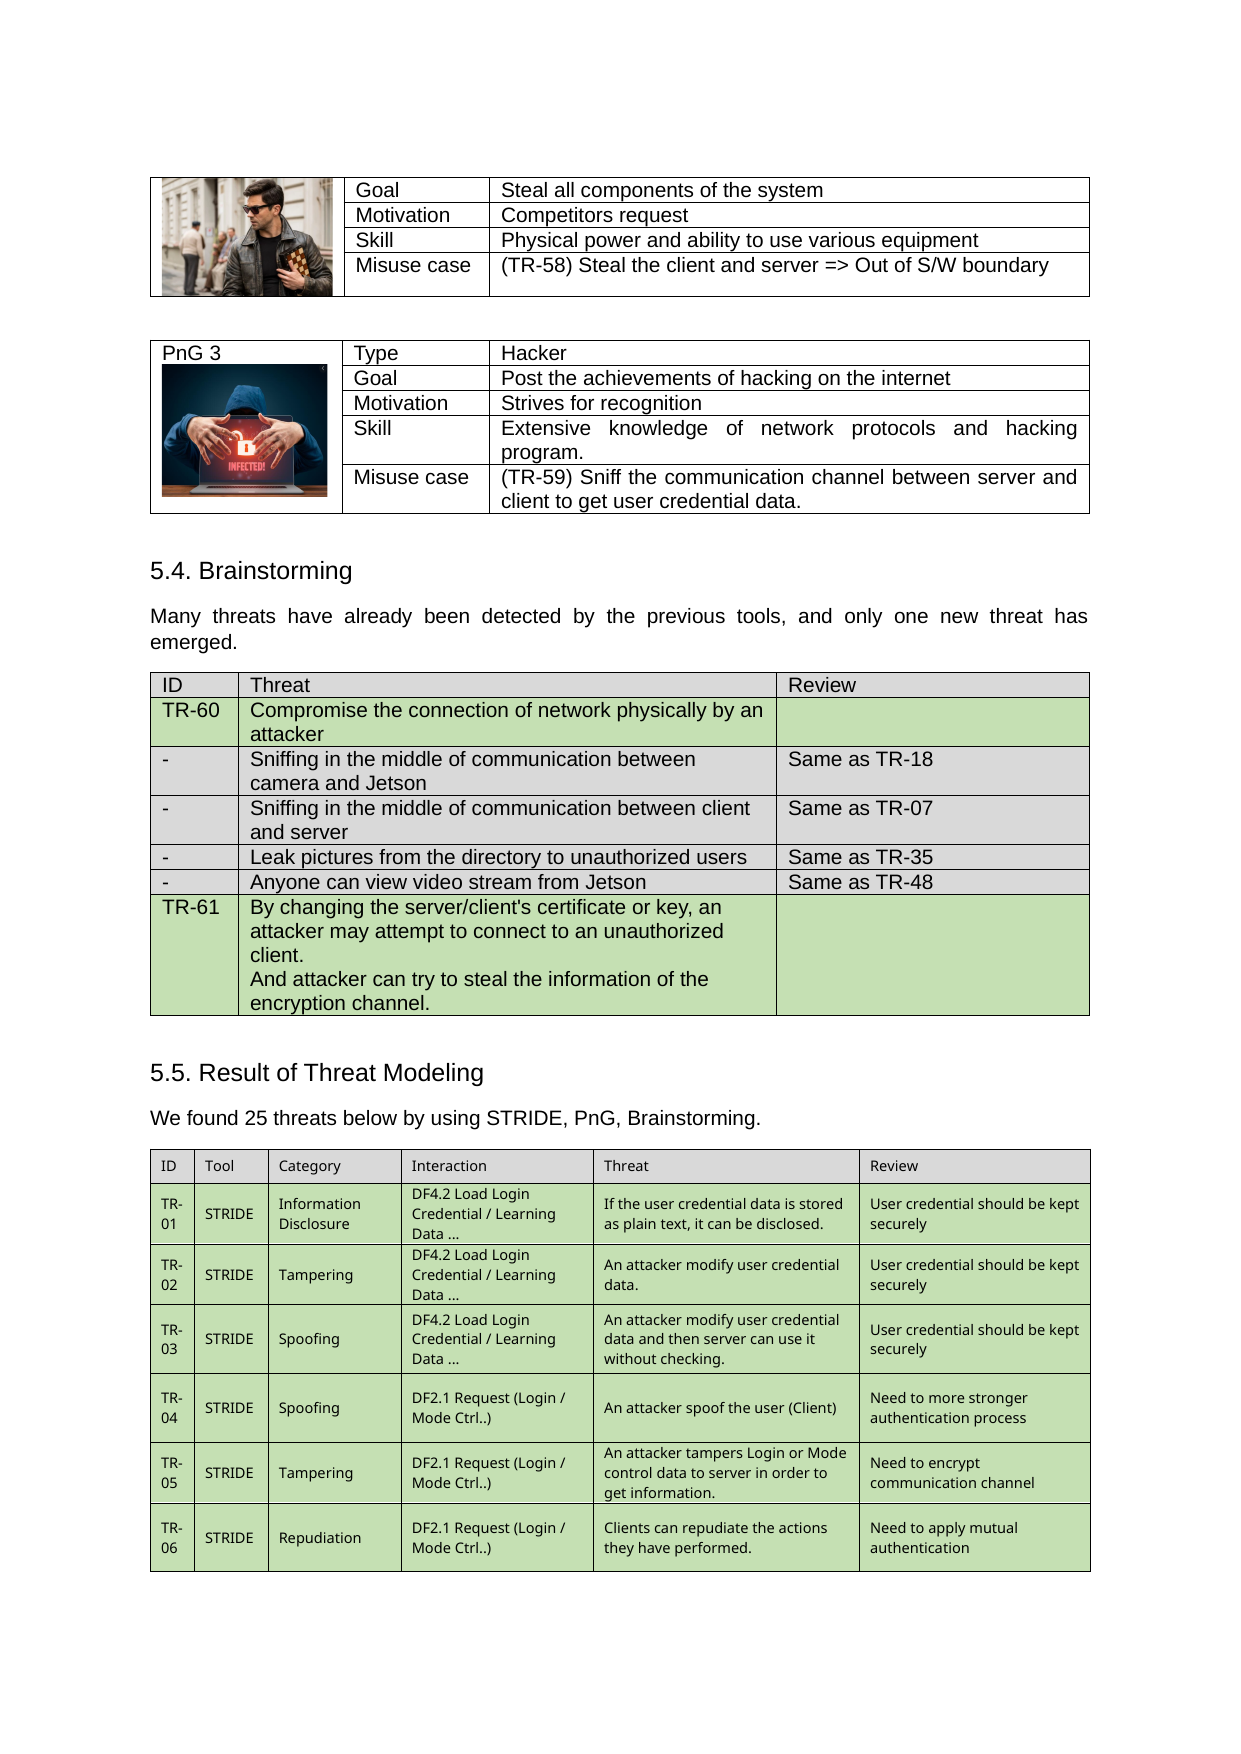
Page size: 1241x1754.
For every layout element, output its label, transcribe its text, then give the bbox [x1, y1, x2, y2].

table_cell TR-61 [151, 895, 238, 1015]
table_cell (TR-59) Sniff the communication channel between server and client to get user credential data. [490, 465, 1089, 512]
table_cell TR-06 [151, 1504, 194, 1571]
table_cell Leak pictures from the directory to unauthorized users [239, 845, 776, 869]
table_cell STRIDE [195, 1245, 268, 1304]
table_cell Extensive knowledge of network protocols and hacking program. [490, 416, 1089, 463]
table_cell - [151, 870, 238, 894]
table_cell Information Disclosure [269, 1184, 401, 1243]
subtitle 5.4. Brainstorming [150, 556, 1090, 585]
table_cell Tampering [269, 1245, 401, 1304]
table_cell Steal all components of the system [490, 178, 1089, 202]
table_cell Strives for recognition [490, 391, 1089, 414]
table_cell An attacker spoof the user (Client) [594, 1374, 859, 1442]
table_cell DF4.2 Load Login Credential / Learning Data ... [402, 1245, 593, 1304]
table_cell STRIDE [195, 1305, 268, 1373]
table_cell (TR-58) Steal the client and server => Out of S/W boundary [490, 253, 1089, 296]
table_cell Sniffing in the middle of communication between client and server [239, 796, 776, 844]
table_cell An attacker tampers Login or Mode control data to server in order to get information. [594, 1443, 859, 1502]
table_cell STRIDE [195, 1504, 268, 1571]
table_header Hacker [490, 341, 1089, 364]
table_cell User credential should be kept securely [860, 1305, 1090, 1373]
table_cell Repudiation [269, 1504, 401, 1571]
table_cell An attacker modify user credential data and then server can use it without checking. [594, 1305, 859, 1373]
table_cell - [151, 845, 238, 869]
table_cell DF4.2 Load Login Credential / Learning Data ... [402, 1184, 593, 1243]
table_cell TR-02 [151, 1245, 194, 1304]
table_cell TR-60 [151, 698, 238, 746]
table_cell TR-03 [151, 1305, 194, 1373]
table_cell Motivation [345, 203, 489, 227]
table_cell Physical power and ability to use various equipment [490, 228, 1089, 252]
table_cell Post the achievements of hacking on the internet [490, 366, 1089, 389]
table_cell Sniffing in the middle of communication between camera and Jetson [239, 747, 776, 795]
table_cell Goal [343, 366, 489, 389]
table_cell User credential should be kept securely [860, 1245, 1090, 1304]
table_header Review [860, 1150, 1090, 1183]
table_cell TR-04 [151, 1374, 194, 1442]
table_cell DF4.2 Load Login Credential / Learning Data ... [402, 1305, 593, 1373]
subtitle 5.5. Result of Threat Modeling [150, 1058, 1090, 1087]
text Many threats have already been detected by the previous tools, and only one new threat has emerged. [150, 604, 1090, 653]
table_cell DF2.1 Request (Login / Mode Ctrl..) [402, 1443, 593, 1502]
text We found 25 threats below by using STRIDE, PnG, Brainstorming. [150, 1106, 1090, 1130]
table_cell DF2.1 Request (Login / Mode Ctrl..) [402, 1374, 593, 1442]
table_cell Motivation [343, 391, 489, 414]
table_cell - [151, 796, 238, 844]
table_cell [777, 698, 1089, 746]
table_header ID [151, 1150, 194, 1183]
table_header Interaction [402, 1150, 593, 1183]
table_header Review [777, 673, 1089, 697]
table_cell Goal [345, 178, 489, 202]
table_cell Spoofing [269, 1305, 401, 1373]
table_header Tool [195, 1150, 268, 1183]
table_header Category [269, 1150, 401, 1183]
table_cell Same as TR-18 [777, 747, 1089, 795]
table_cell Competitors request [490, 203, 1089, 227]
table_cell An attacker modify user credential data. [594, 1245, 859, 1304]
table_cell Skill [345, 228, 489, 252]
table_cell If the user credential data is stored as plain text, it can be disclosed. [594, 1184, 859, 1243]
table_cell Need to apply mutual authentication [860, 1504, 1090, 1571]
table_cell [777, 895, 1089, 1015]
table_cell - [151, 747, 238, 795]
table_cell TR-05 [151, 1443, 194, 1502]
table_cell Need to encrypt communication channel [860, 1443, 1090, 1502]
table_cell Same as TR-35 [777, 845, 1089, 869]
table_cell Spoofing [269, 1374, 401, 1442]
table_cell Tampering [269, 1443, 401, 1502]
table_cell Clients can repudiate the actions they have performed. [594, 1504, 859, 1571]
table_cell Same as TR-07 [777, 796, 1089, 844]
picture [161, 178, 333, 296]
table_header Threat [239, 673, 776, 697]
table_header Threat [594, 1150, 859, 1183]
table_cell Skill [343, 416, 489, 463]
table_cell By changing the server/client's certificate or key, an attacker may attempt to connect to an unauthorized client. And attacker can try to steal the information of the encryption channel. [239, 895, 776, 1015]
table_cell STRIDE [195, 1374, 268, 1442]
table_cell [402, 1504, 593, 1571]
table_cell User credential should be kept securely [860, 1184, 1090, 1243]
table_header ID [151, 673, 238, 697]
table_cell STRIDE [195, 1184, 268, 1243]
table_header Type [343, 341, 489, 364]
table_cell Misuse case [343, 465, 489, 512]
table_cell Need to more stronger authentication process [860, 1374, 1090, 1442]
table_cell Same as TR-48 [777, 870, 1089, 894]
table_cell Compromise the connection of network physically by an attacker [239, 698, 776, 746]
table_cell STRIDE [195, 1443, 268, 1502]
table_header PnG 3 [151, 341, 342, 512]
table_cell Anyone can view video stream from Jetson [239, 870, 776, 894]
table_cell TR-01 [151, 1184, 194, 1243]
table_cell Misuse case [345, 253, 489, 296]
